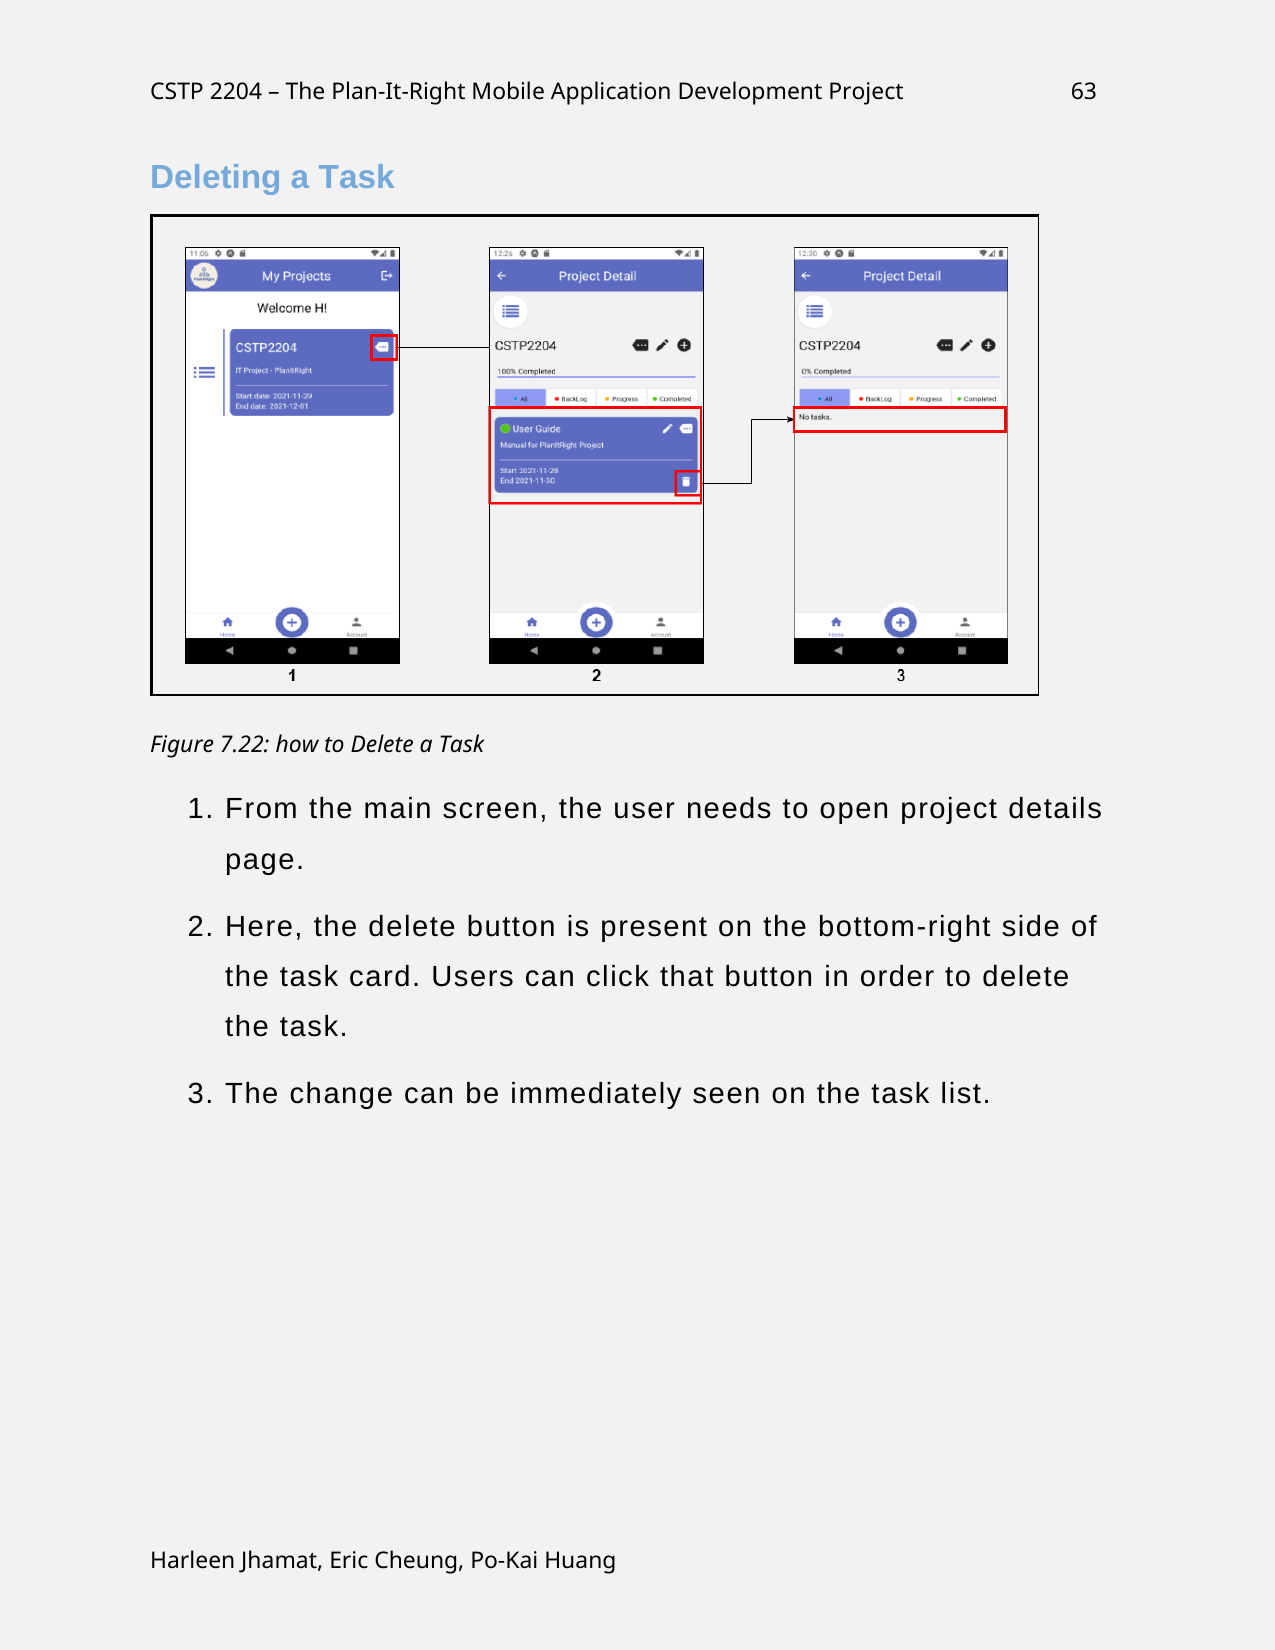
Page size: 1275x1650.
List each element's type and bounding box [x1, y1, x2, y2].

picture [150, 214, 1039, 696]
